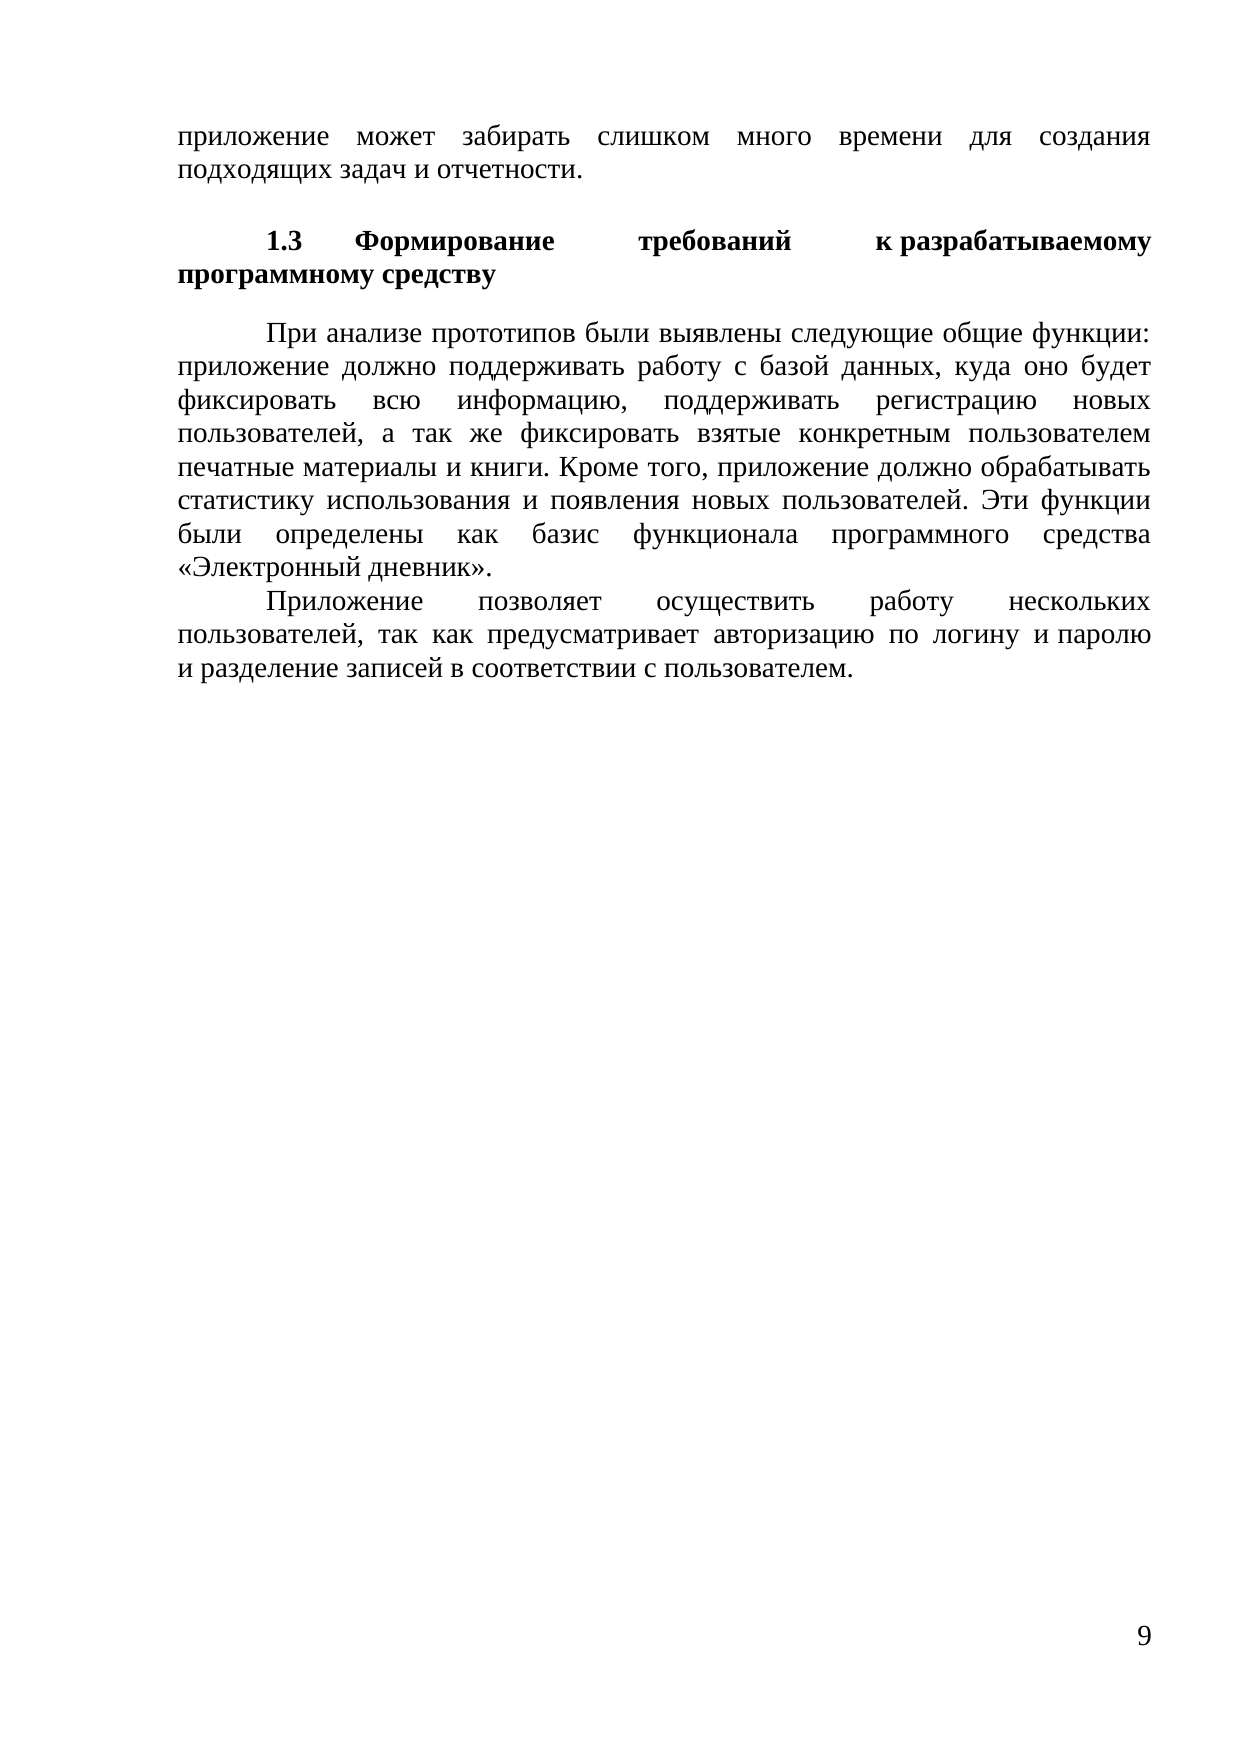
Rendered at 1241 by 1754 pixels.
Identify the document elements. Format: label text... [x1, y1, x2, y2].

list Формирование требований к разрабатываемому программному средству [177, 223, 1152, 290]
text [177, 118, 1152, 185]
text Приложение позволяет осуществить работу нескольких пользователей, так как предусматривает авторизацию по логину и паролю и разделение записей в соответствии с пользователем. [177, 583, 1152, 684]
text При анализе прототипов были выявлены следующие общие функции: приложение должно поддерживать работу с базой данных, куда оно будет фиксировать всю информацию, поддерживать регистрацию новых пользователей, а так же фиксировать взятые конкретным пользователем печатные материалы и книги. Кроме того, приложение должно обрабатывать статистику использования и появления новых пользователей. Эти функции были определены как базис функционала программного средства «Электронный дневник». [177, 315, 1152, 583]
